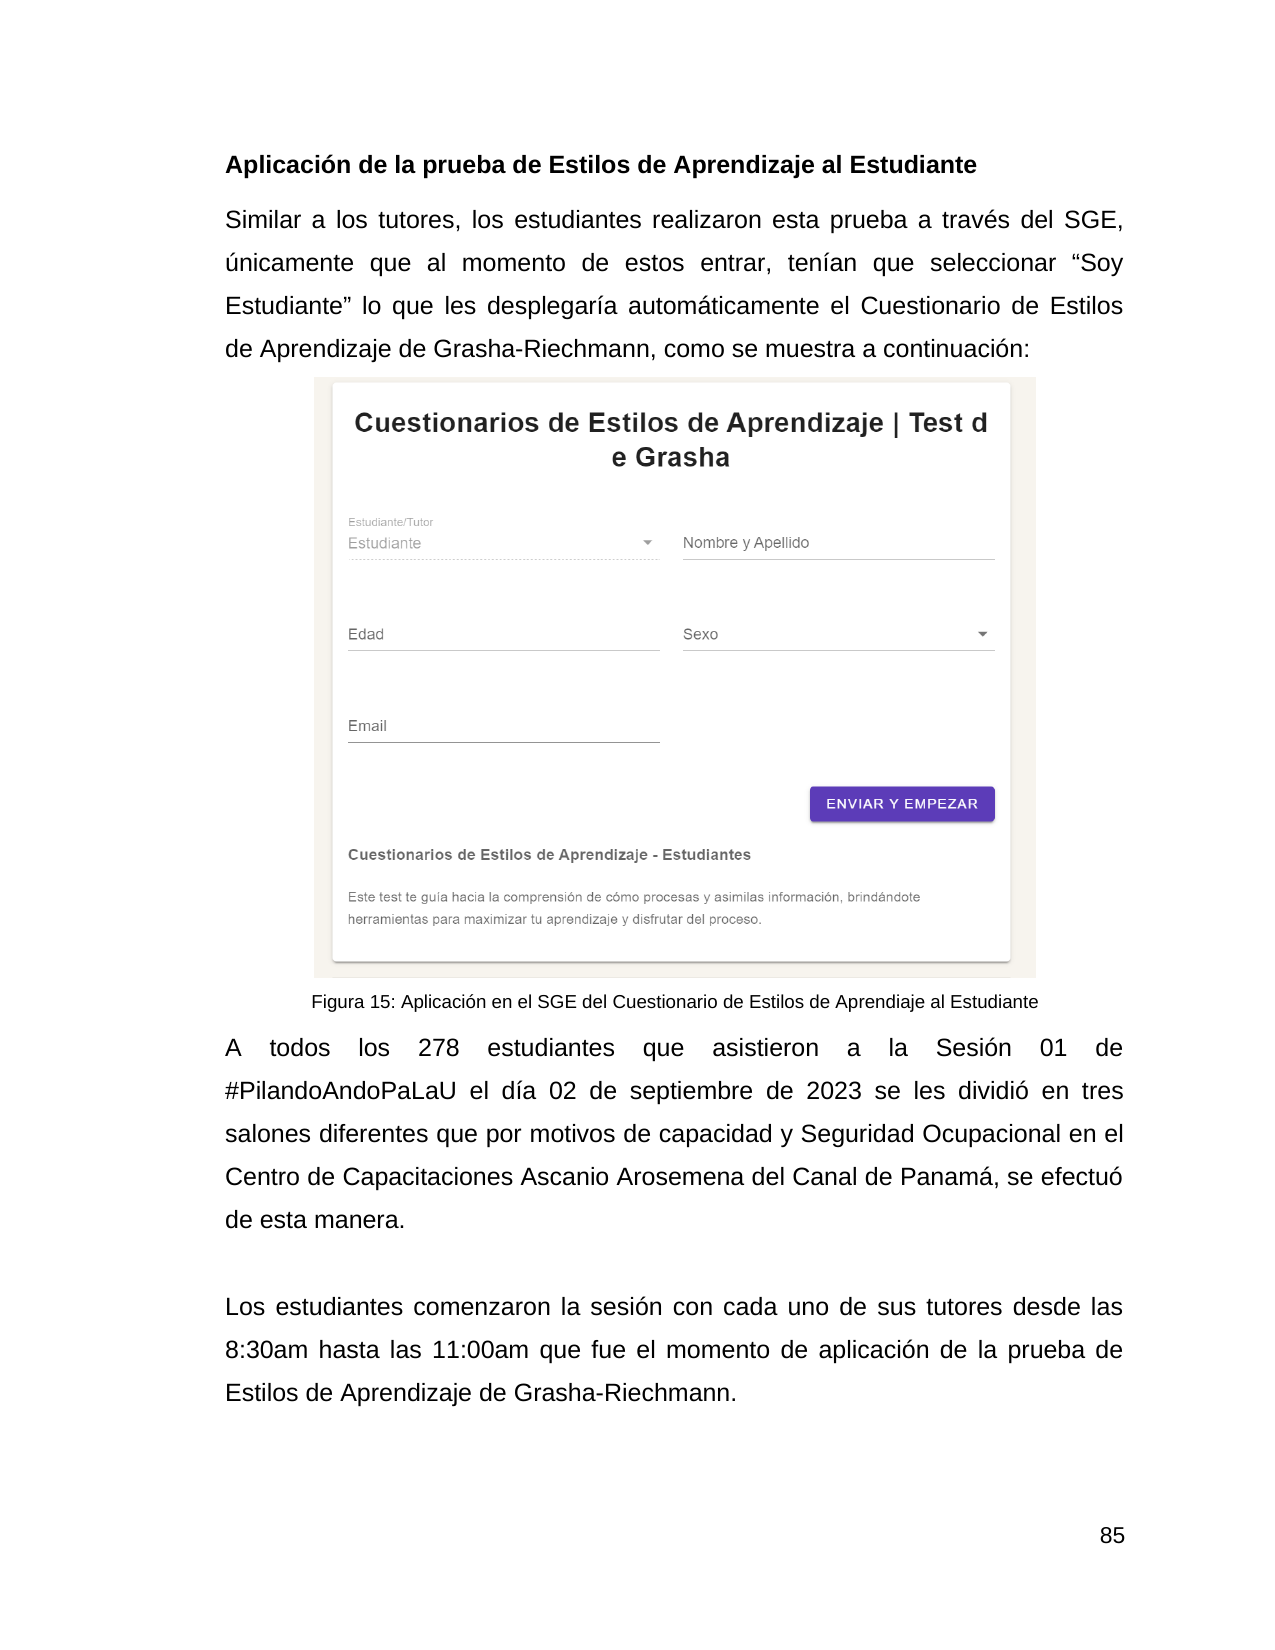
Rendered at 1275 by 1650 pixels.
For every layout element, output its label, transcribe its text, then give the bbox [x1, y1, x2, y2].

text Similar a los tutores, los estudiantes realizaron esta prueba a través del SGE, únicamente que al momento de estos entrar, tenían que seleccionar “Soy Estudiante” lo que les desplegaría automáticamente el Cuestionario de Estilos de Aprendizaje de Grasha-Riechmann, como se muestra a continuación: [225, 205, 1125, 363]
subtitle Aplicación de la prueba de Estilos de Aprendizaje al Estudiante [225, 150, 1125, 179]
text Los estudiantes comenzaron la sesión con cada uno de sus tutores desde las 8:30am hasta las 11:00am que fue el momento de aplicación de la prueba de Estilos de Aprendizaje de Grasha-Riechmann. [225, 1292, 1125, 1407]
picture [314, 377, 1036, 978]
text A todos los 278 estudiantes que asistieron a la Sesión 01 de #PilandoAndoPaLaU el día 02 de septiembre de 2023 se les dividió en tres salones diferentes que por motivos de capacidad y Seguridad Ocupacional en el Centro de Capacitaciones Ascanio Arosemena del Canal de Panamá, se efectuó de esta manera. [225, 1033, 1125, 1234]
text Figura 15: Aplicación en el SGE del Cuestionario de Estilos de Aprendiaje al Estudiante [225, 990, 1125, 1012]
